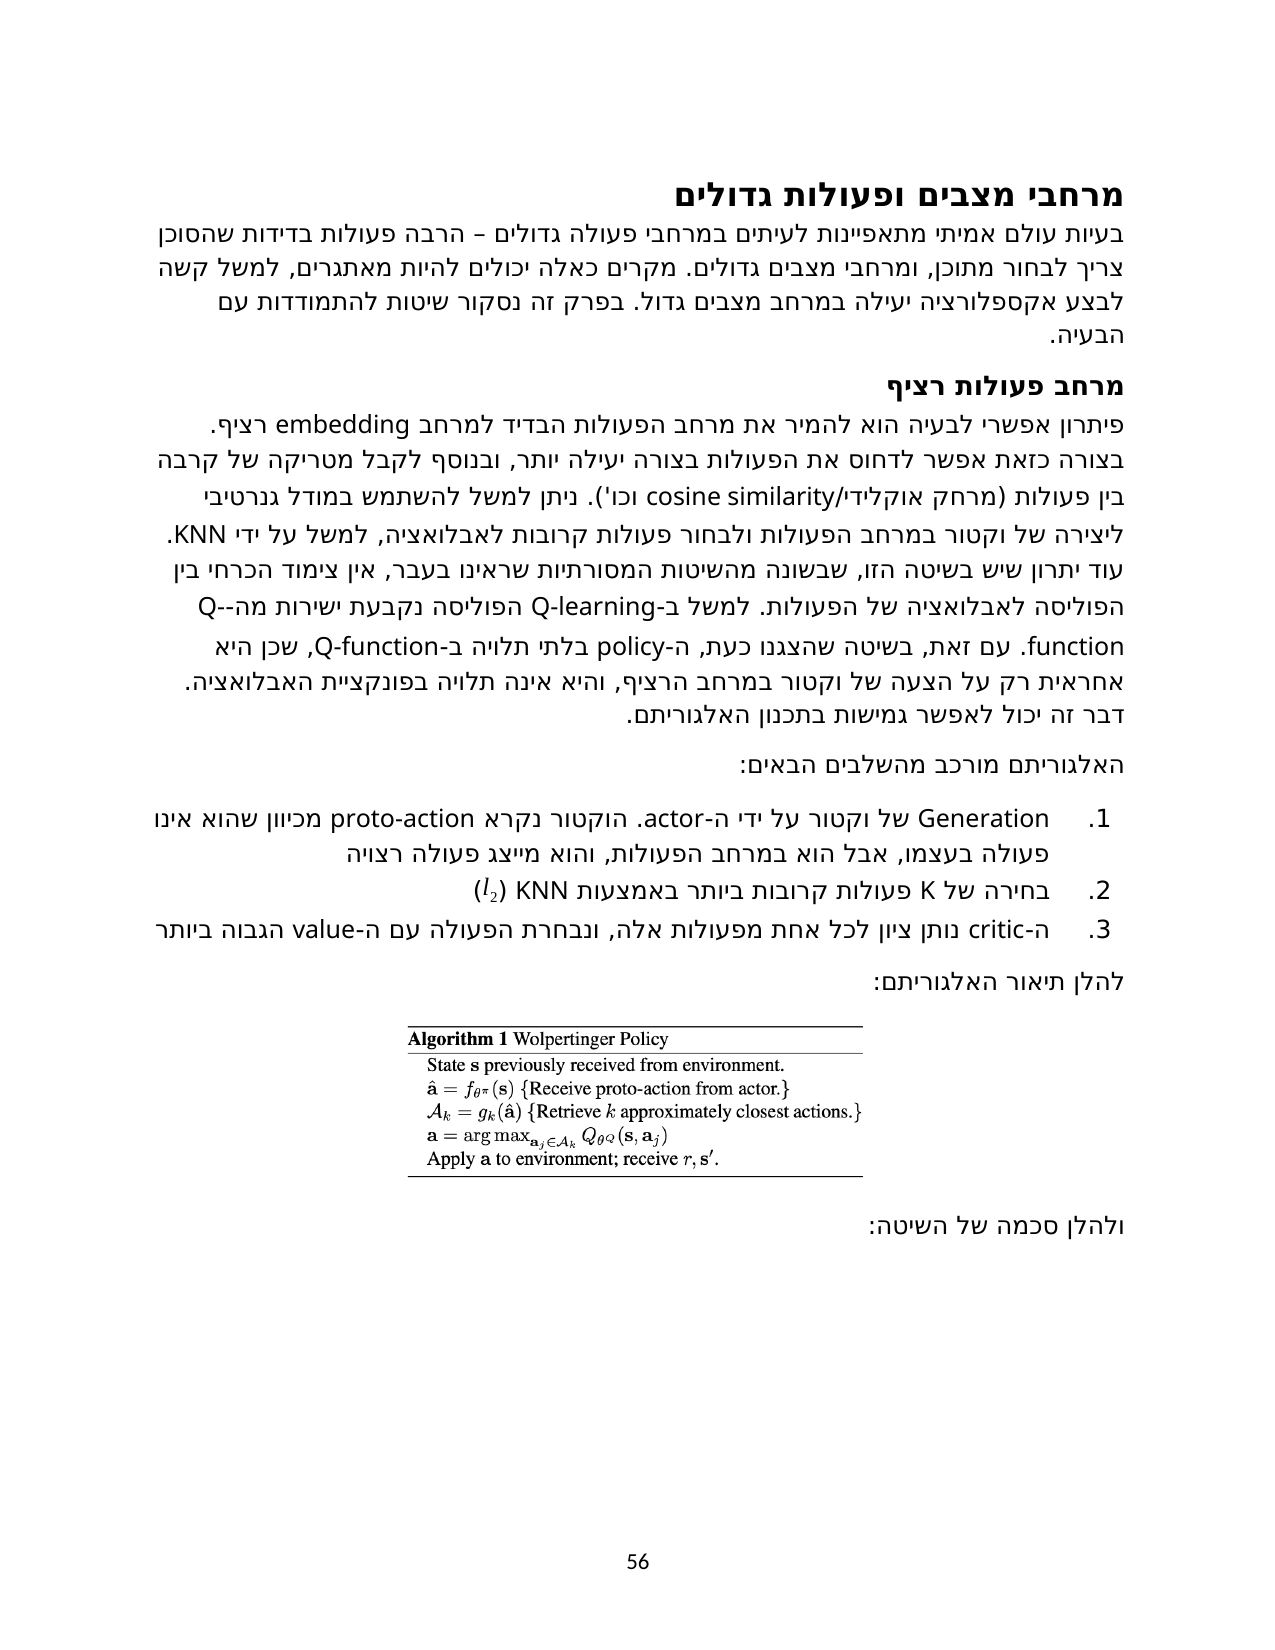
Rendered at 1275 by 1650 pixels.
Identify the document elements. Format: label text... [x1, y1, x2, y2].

list בחירה של K פעולות קרובות ביותר באמצעות KNN () [150, 873, 1087, 907]
text האלגוריתם מורכב מהשלבים הבאים: [150, 750, 1125, 779]
text פיתרון אפשרי לבעיה הוא להמיר את מרחב הפעולות הבדיד למרחב embedding רציף. בצורה כזאת אפשר לדחוס את הפעולות בצורה יעילה יותר, ובנוסף לקבל מטריקה של קרבה בין פעולות (מרחק אוקלידי/cosine similarity וכו'). ניתן למשל להשתמש במודל גנרטיבי ליצירה של וקטור במרחב הפעולות ולבחור פעולות קרובות לאבלואציה, למשל על ידי KNN. עוד יתרון שיש בשיטה הזו, שבשונה מהשיטות המסורתיות שראינו בעבר, אין צימוד הכרחי בין הפוליסה לאבלואציה של הפעולות. למשל ב-Q-learning הפוליסה נקבעת ישירות מה-Q-function. עם זאת, בשיטה שהצגנו כעת, ה-policy בלתי תלויה ב-Q-function, שכן היא אחראית רק על הצעה של וקטור במרחב הרציף, והיא אינה תלויה בפונקציית האבלואציה. דבר זה יכול לאפשר גמישות בתכנון האלגוריתם. [150, 407, 1125, 729]
subtitle מרחב פעולות רציף [150, 370, 1125, 402]
text בעיות עולם אמיתי מתאפיינות לעיתים במרחבי פעולה גדולים – הרבה פעולות בדידות שהסוכן צריך לבחור מתוכן, ומרחבי מצבים גדולים. מקרים כאלה יכולים להיות מאתגרים, למשל קשה לבצע אקספלורציה יעילה במרחב מצבים גדול. בפרק זה נסקור שיטות להתמודדות עם הבעיה. [150, 219, 1125, 349]
text ולהלן סכמה של השיטה: [150, 1212, 1125, 1241]
list Generation של וקטור על ידי ה-actor. הוקטור נקרא proto-action מכיוון שהוא אינו פעולה בעצמו, אבל הוא במרחב הפעולות, והוא מייצג פעולה רצויה [150, 801, 1087, 868]
picture [398, 1017, 877, 1191]
list ה-critic נותן ציון לכל אחת מפעולות אלה, ונבחרת הפעולה עם ה-value הגבוה ביותר [150, 912, 1087, 946]
text להלן תיאור האלגוריתם: [150, 968, 1125, 997]
subtitle מרחבי מצבים ופעולות גדולים [150, 175, 1125, 214]
